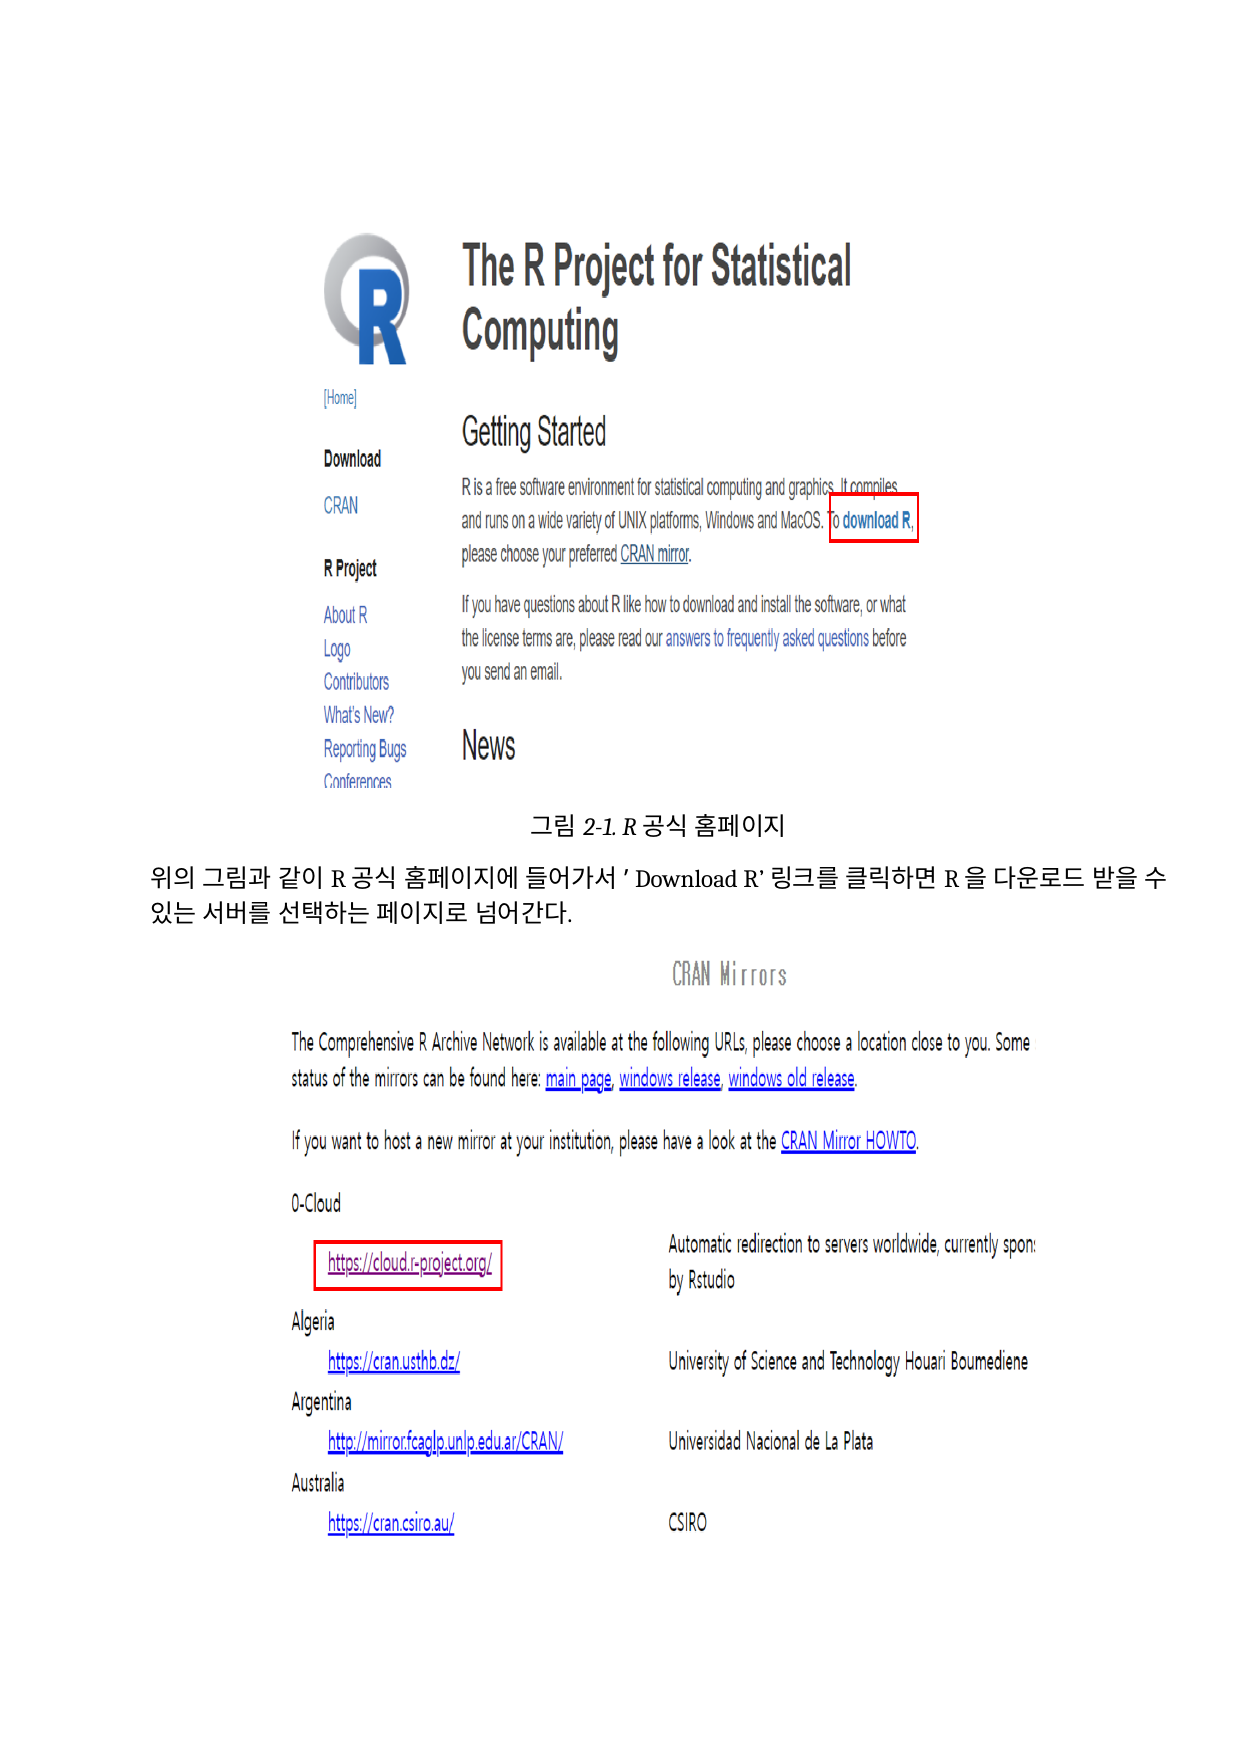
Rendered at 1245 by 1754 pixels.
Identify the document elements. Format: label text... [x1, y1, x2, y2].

picture [285, 187, 1035, 788]
text 위의 그림과 같이 R 공식 홈페이지에 들어가서 ’ Download R’ 링크를 클릭하면 R을 다운로드 받을 수 있는 서버를 선택하는 페이지로 넘어간다. [150, 861, 1170, 929]
text 그림 2-. R 공식 홈페이지 [150, 808, 1170, 842]
picture [285, 948, 1035, 1548]
